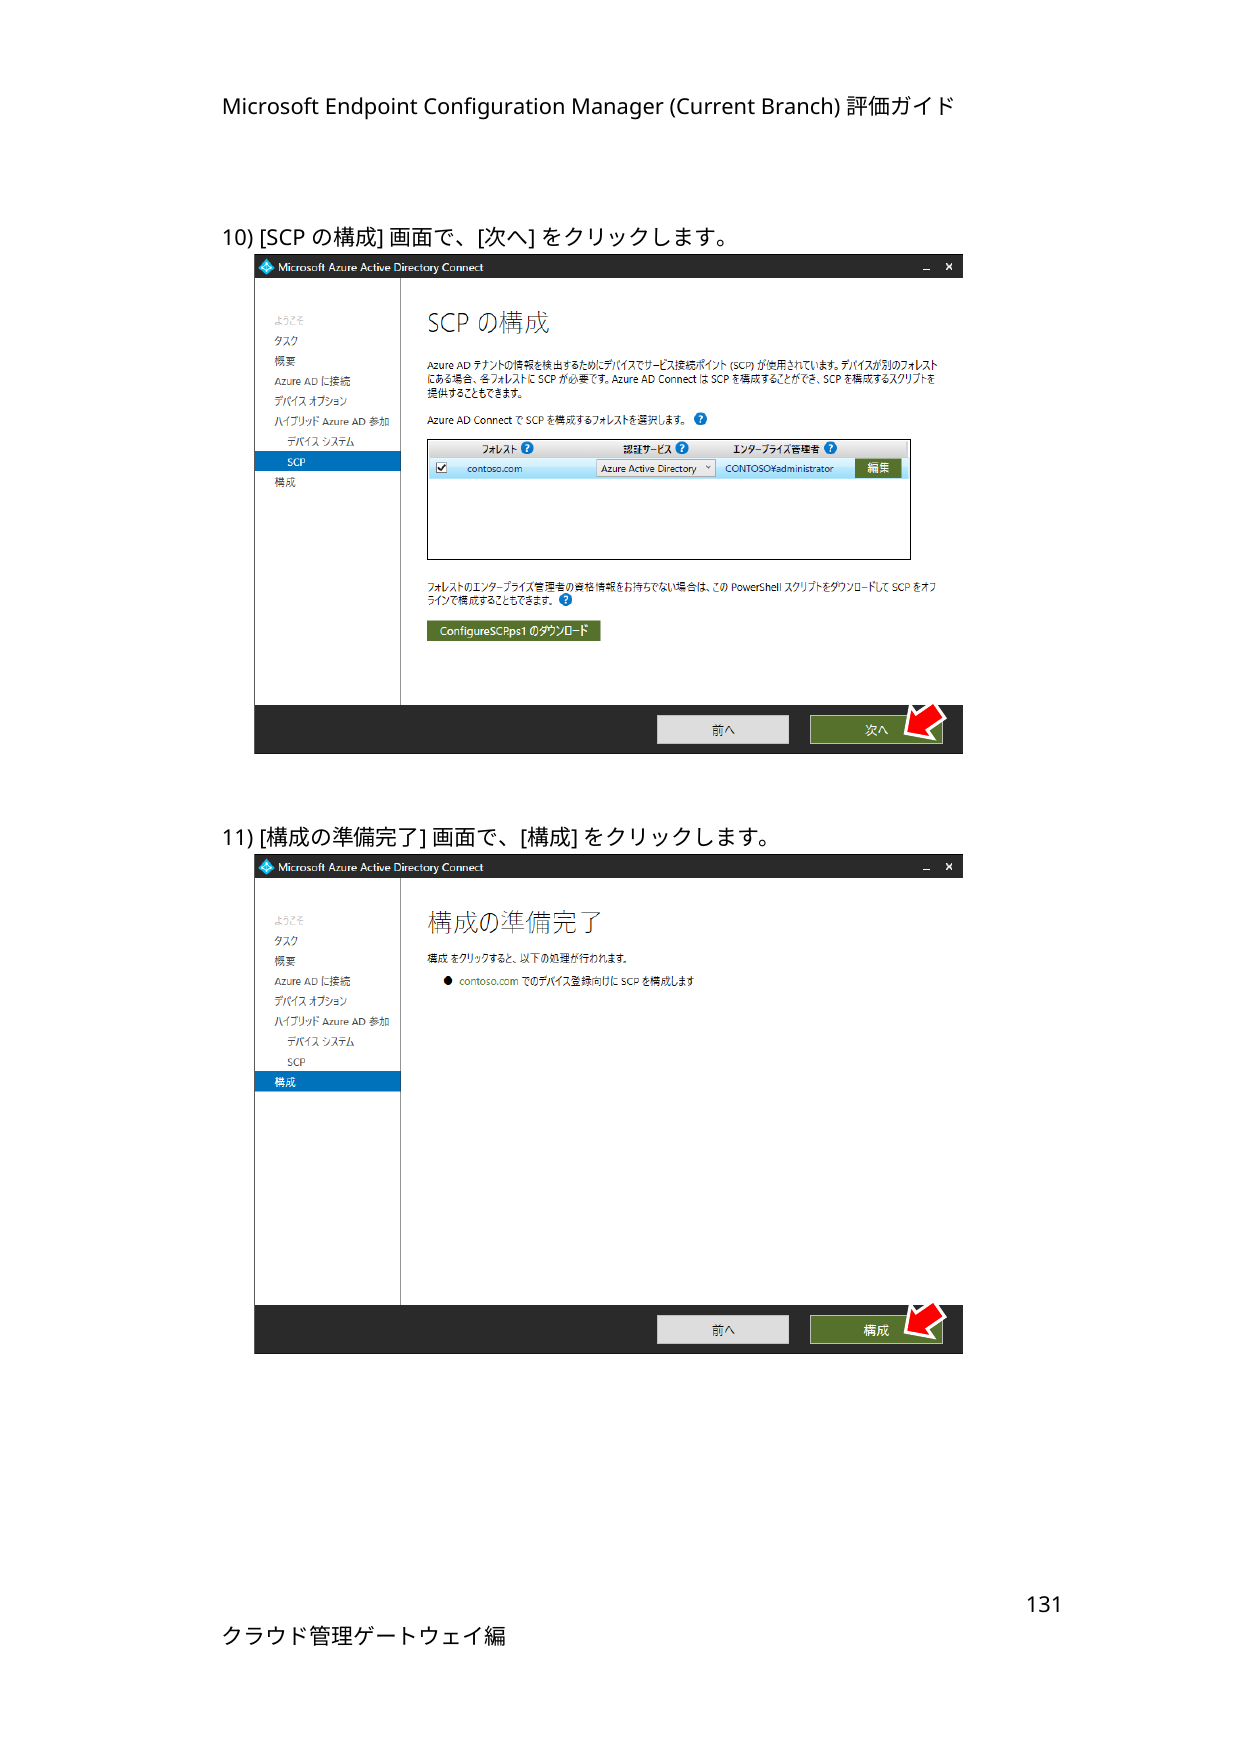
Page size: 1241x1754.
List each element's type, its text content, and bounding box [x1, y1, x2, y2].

picture [254, 254, 963, 754]
list [SCP の構成] 画面で、[次へ] をクリックします。 [222, 217, 1063, 254]
picture [254, 854, 963, 1354]
list [構成の準備完了] 画面で、[構成] をクリックします。 [222, 817, 1063, 854]
